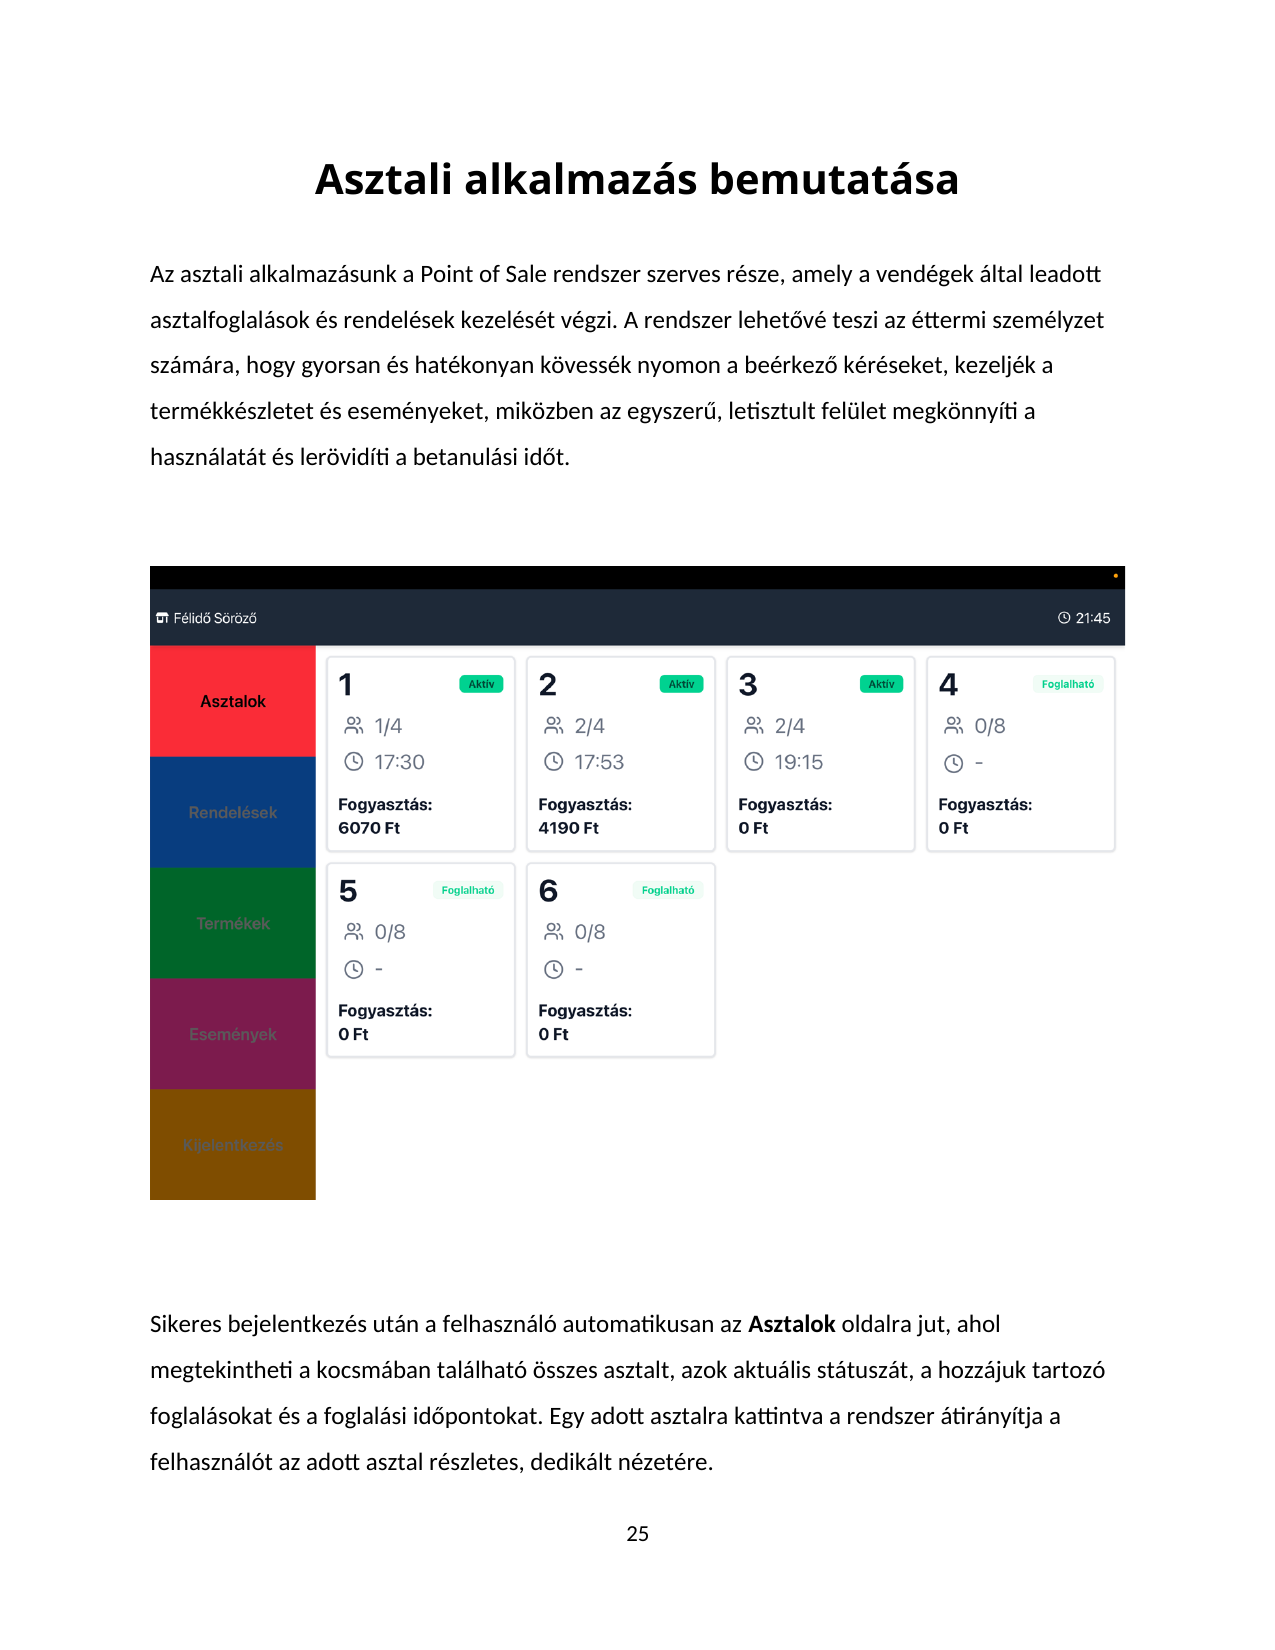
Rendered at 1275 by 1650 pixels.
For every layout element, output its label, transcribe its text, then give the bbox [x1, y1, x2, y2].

picture [150, 566, 1125, 1200]
subtitle Asztali alkalmazás bemutatása [150, 150, 1125, 207]
text Sikeres bejelentkezés után a felhasználó automatikusan az Asztalok oldalra jut, ahol megtekintheti a kocsmában található összes asztalt, azok aktuális státuszát, a hozzájuk tartozó foglalásokat és a foglalási időpontokat. Egy adott asztalra kattintva a rendszer átirányítja a felhasználót az adott asztal részletes, dedikált nézetére. [150, 1309, 1125, 1476]
text Az asztali alkalmazásunk a Point of Sale rendszer szerves része, amely a vendégek által leadott asztalfoglalások és rendelések kezelését végzi. A rendszer lehetővé teszi az éttermi személyzet számára, hogy gyorsan és hatékonyan kövessék nyomon a beérkező kéréseket, kezeljék a termékkészletet és eseményeket, miközben az egyszerű, letisztult felület megkönnyíti a használatát és lerövidíti a betanulási időt. [150, 258, 1125, 472]
